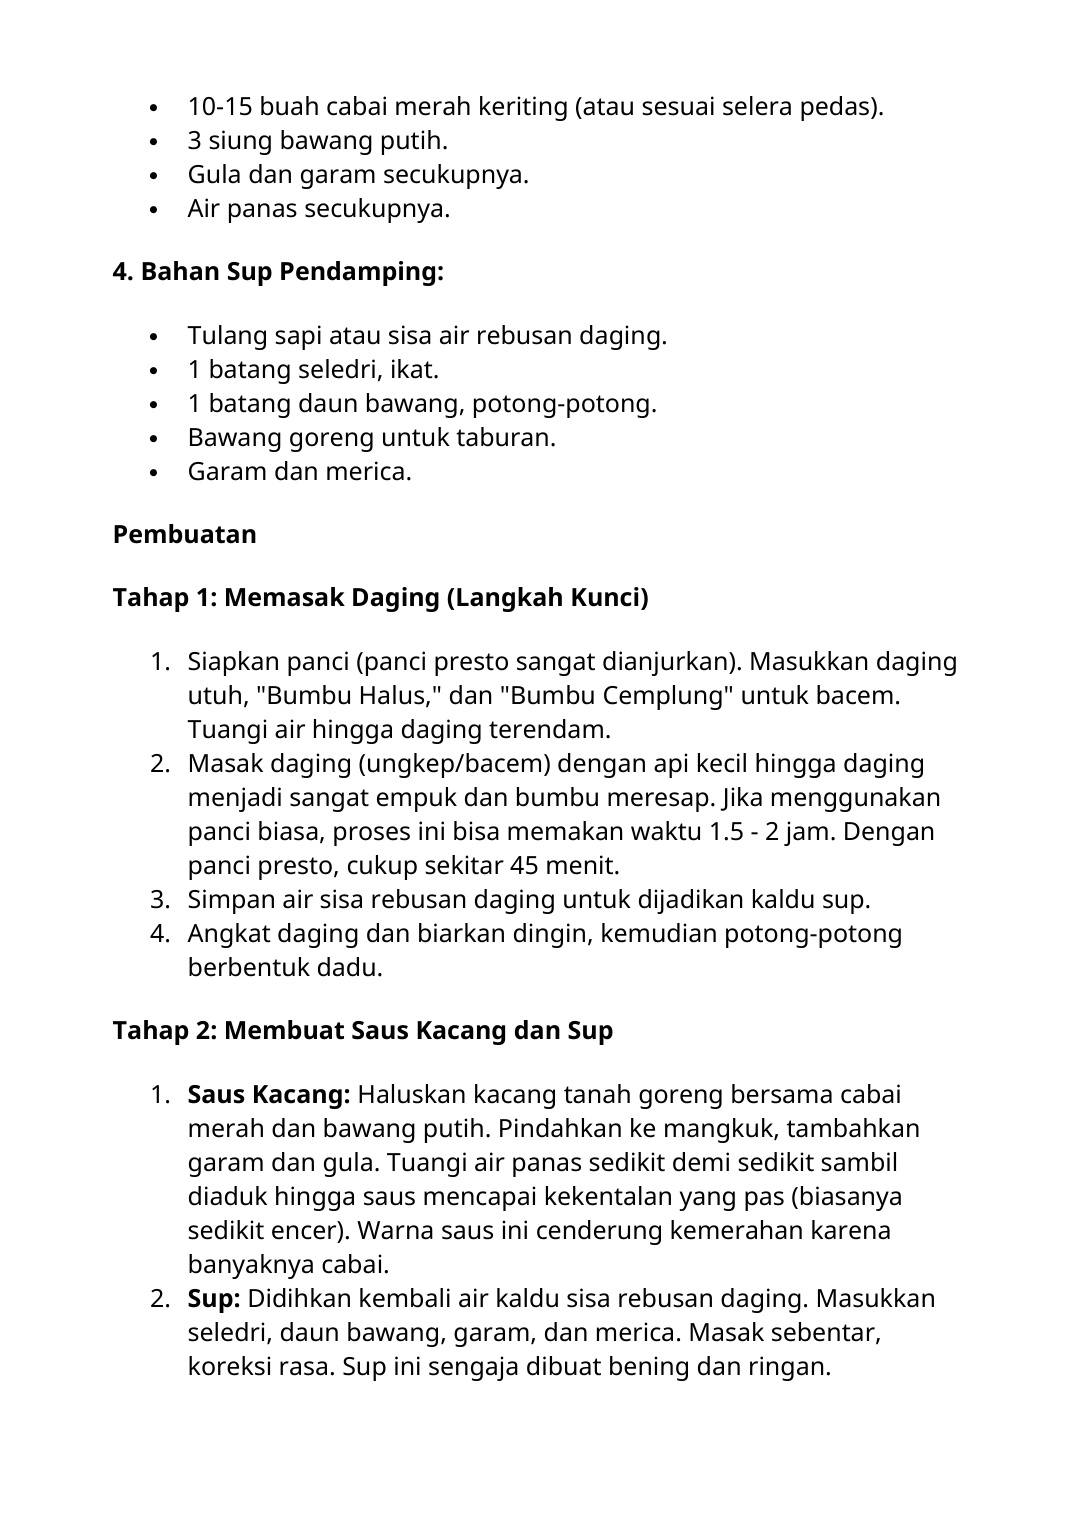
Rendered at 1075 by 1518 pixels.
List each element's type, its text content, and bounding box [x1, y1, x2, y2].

list Angkat daging dan biarkan dingin, kemudian potong-potong berbentuk dadu. [150, 916, 962, 984]
list Simpan air sisa rebusan daging untuk dijadikan kaldu sup. [150, 882, 962, 916]
text Tahap 2: Membuat Saus Kacang dan Sup [112, 1013, 962, 1047]
list Bawang goreng untuk taburan. [150, 419, 962, 453]
list Saus Kacang: Haluskan kacang tanah goreng bersama cabai merah dan bawang putih. Pindahkan ke mangkuk, tambahkan garam dan gula. Tuangi air panas sedikit demi sedikit sambil diaduk hingga saus mencapai kekentalan yang pas (biasanya sedikit encer). Warna saus ini cenderung kemerahan karena banyaknya cabai. [150, 1076, 962, 1281]
list Garam dan merica. [150, 453, 962, 488]
list Tulang sapi atau sisa air rebusan daging. [150, 317, 962, 351]
list 10-15 buah cabai merah keriting (atau sesuai selera pedas). [150, 89, 962, 123]
list Siapkan panci (panci presto sangat dianjurkan). Masukkan daging utuh, "Bumbu Halus," dan "Bumbu Cemplung" untuk bacem. Tuangi air hingga daging terendam. [150, 643, 962, 745]
list 1 batang seledri, ikat. [150, 351, 962, 385]
list Masak daging (ungkep/bacem) dengan api kecil hingga daging menjadi sangat empuk dan bumbu meresap. Jika menggunakan panci biasa, proses ini bisa memakan waktu 1.5 - 2 jam. Dengan panci presto, cukup sekitar 45 menit. [150, 745, 962, 882]
list 3 siung bawang putih. [150, 123, 962, 157]
list Gula dan garam secukupnya. [150, 157, 962, 191]
list Sup: Didihkan kembali air kaldu sisa rebusan daging. Masukkan seledri, daun bawang, garam, dan merica. Masak sebentar, koreksi rasa. Sup ini sengaja dibuat bening dan ringan. [150, 1281, 962, 1383]
text 4. Bahan Sup Pendamping: [112, 254, 962, 288]
list 1 batang daun bawang, potong-potong. [150, 385, 962, 419]
list Air panas secukupnya. [150, 191, 962, 225]
text Tahap 1: Memasak Daging (Langkah Kunci) [112, 580, 962, 614]
text Pembuatan [112, 517, 962, 551]
